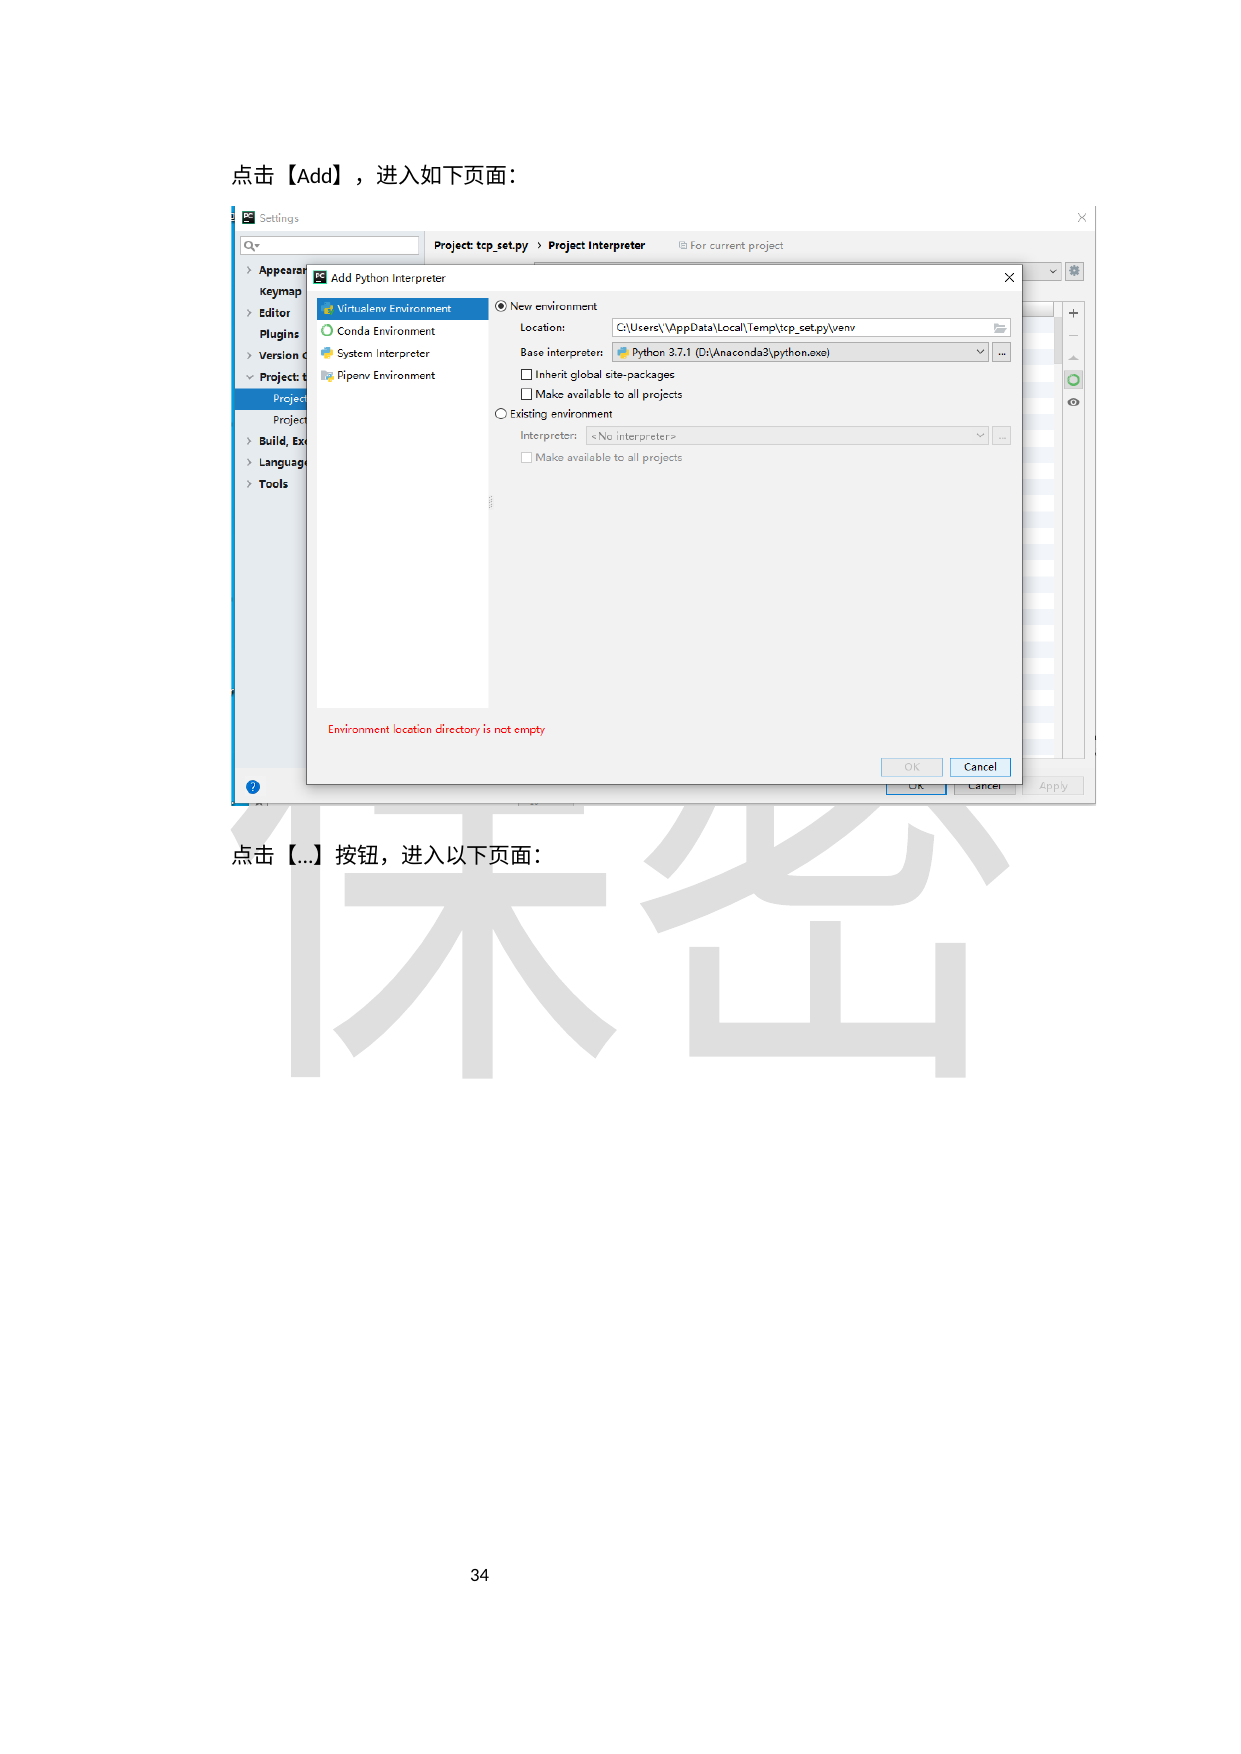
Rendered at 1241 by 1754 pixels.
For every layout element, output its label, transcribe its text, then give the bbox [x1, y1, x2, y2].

picture [231, 206, 1097, 806]
list 点击【...】按钮，进入以下页面： [187, 837, 1053, 870]
list 点击【Add】，进入如下页面： [187, 158, 1053, 191]
